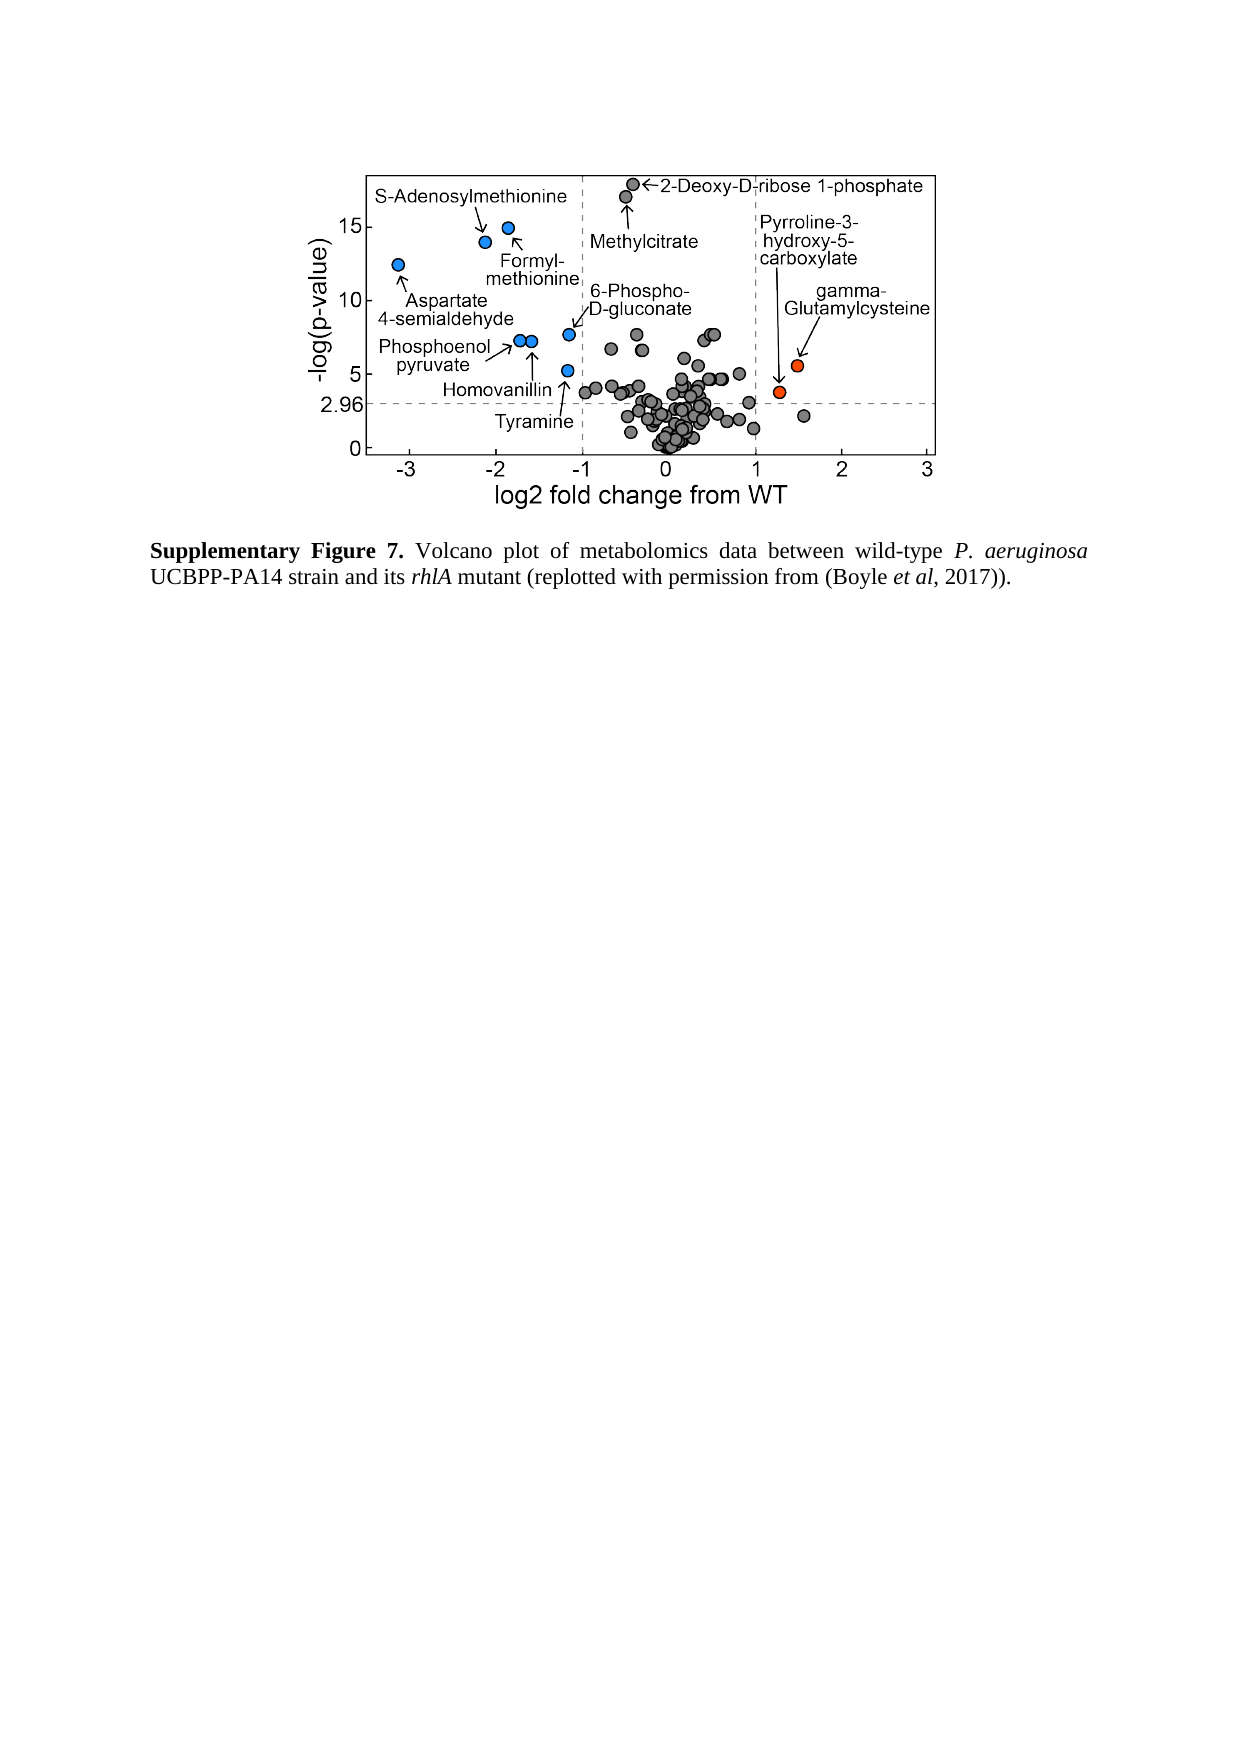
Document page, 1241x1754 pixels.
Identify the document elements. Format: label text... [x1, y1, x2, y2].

text Supplementary Figure 7. Volcano plot of metabolomics data between wild-type P. aeruginosa UCBPP-PA14 strain and its rhlA mutant (replotted with permission from (Boyle et al, 2017)). [150, 537, 1090, 589]
picture [304, 175, 936, 512]
